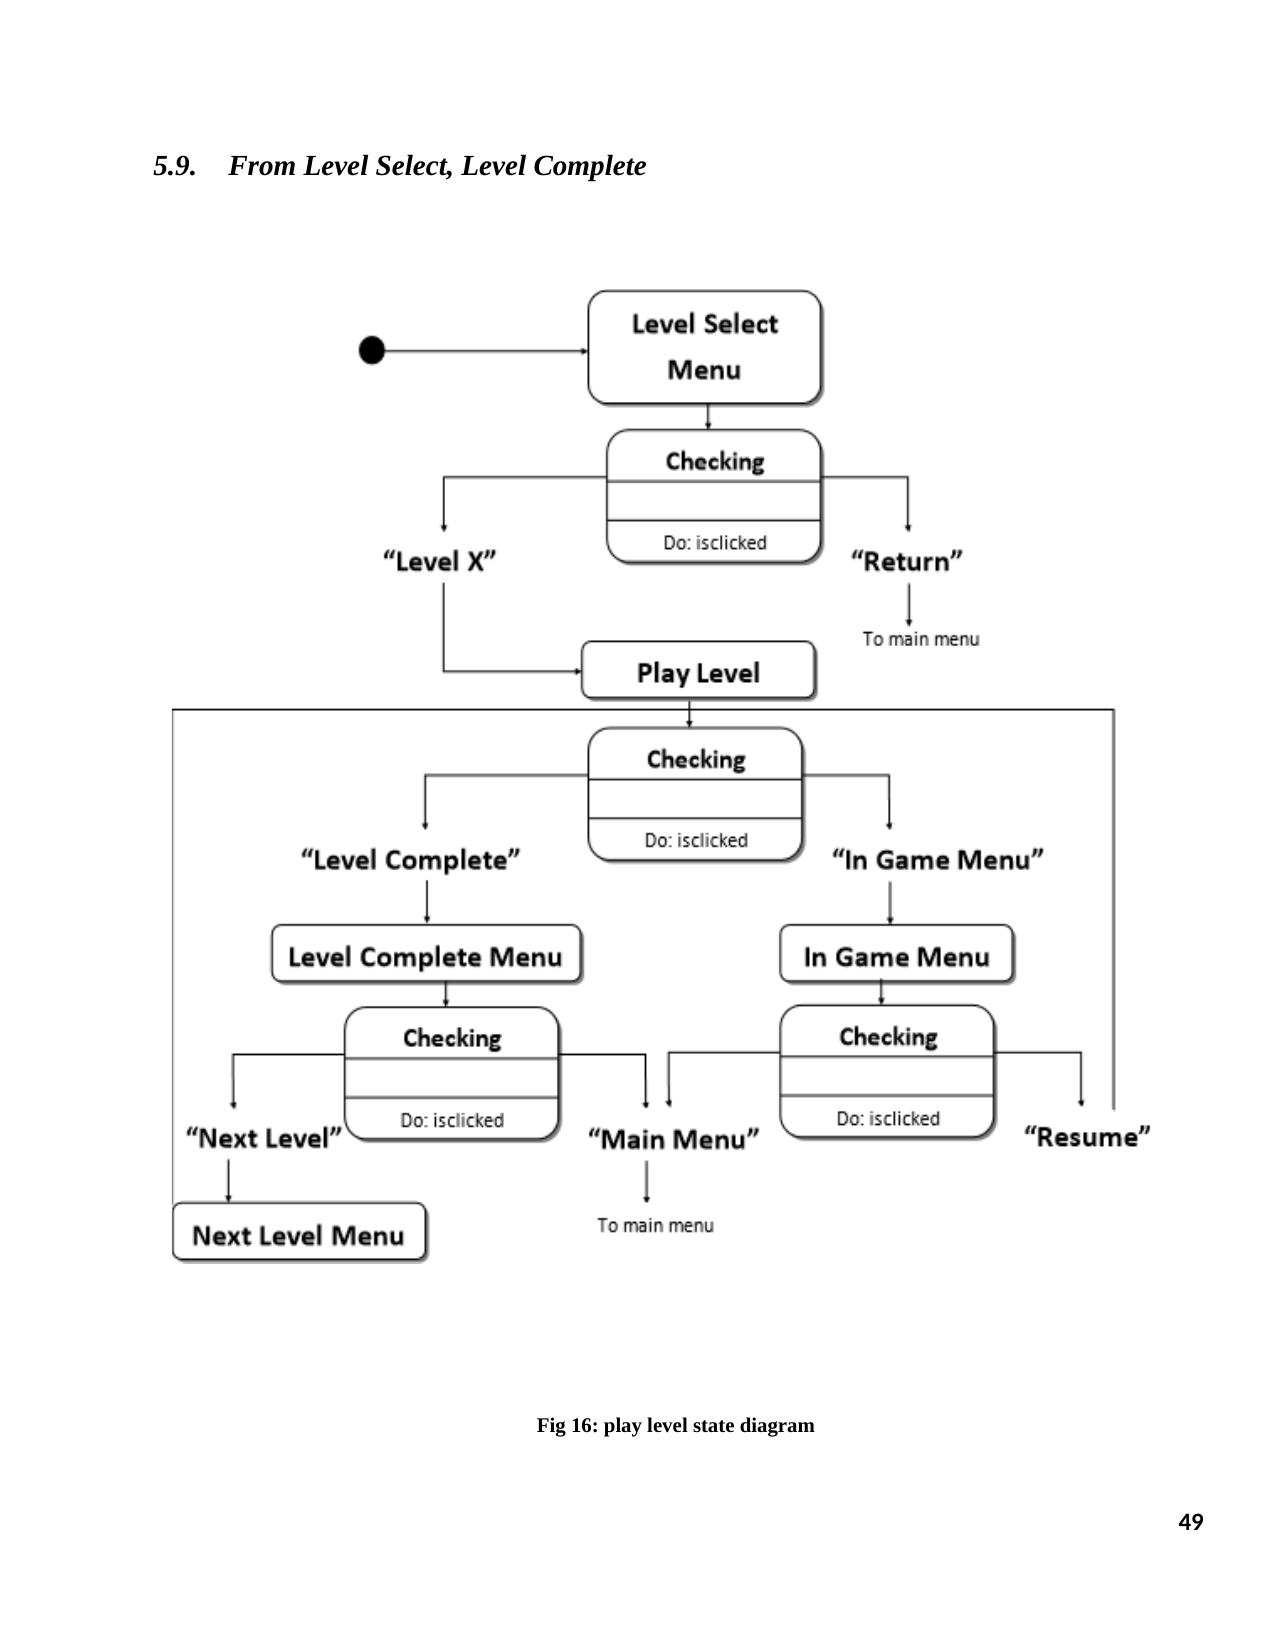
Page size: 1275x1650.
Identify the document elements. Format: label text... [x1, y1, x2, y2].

picture [171, 289, 1150, 1264]
subtitle From Level Select, Level Complete [153, 148, 1275, 181]
text Fig 16: play level state diagram [163, 1413, 1188, 1437]
